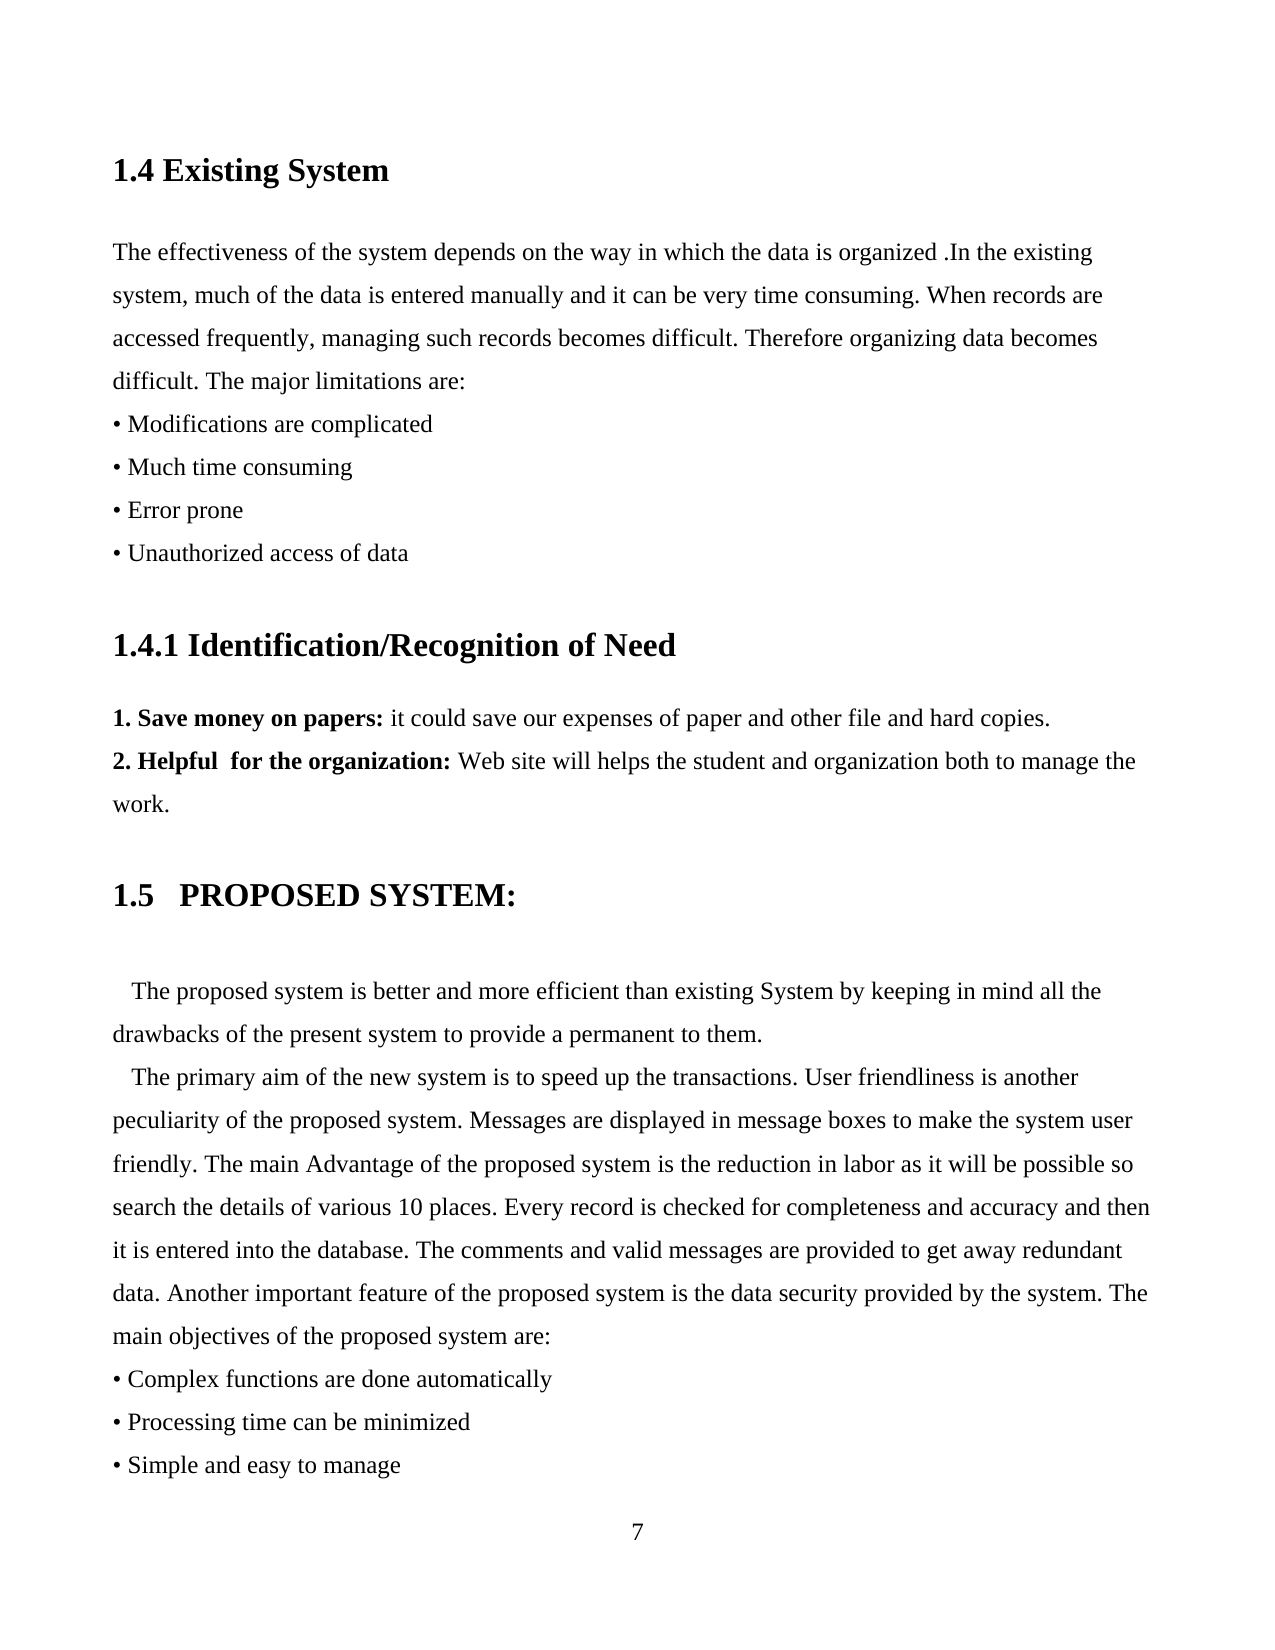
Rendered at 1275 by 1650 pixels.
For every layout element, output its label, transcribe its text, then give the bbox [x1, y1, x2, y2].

text • Unauthorized access of data [112, 538, 1162, 567]
text • Simple and easy to manage [112, 1451, 1162, 1479]
text The proposed system is better and more efficient than existing System by keeping in mind all the drawbacks of the present system to provide a permanent to them. [112, 976, 1162, 1048]
text 1. Save money on papers: it could save our expenses of paper and other file and hard copies. [112, 703, 1162, 732]
text • Much time consuming [112, 452, 1162, 481]
text 1.5 PROPOSED SYSTEM: [112, 876, 1162, 914]
text • Complex functions are done automatically [112, 1364, 1162, 1393]
text The effectiveness of the system depends on the way in which the data is organized .In the existing system, much of the data is entered manually and it can be very time consuming. When records are accessed frequently, managing such records becomes difficult. Therefore organizing data becomes difficult. The major limitations are: [112, 237, 1162, 395]
text • Error prone [112, 495, 1162, 524]
text • Modifications are complicated [112, 409, 1162, 438]
list Identification/Recognition of Need [112, 625, 1162, 663]
text 2. Helpful for the organization: Web site will helps the student and organization both to manage the work. [112, 746, 1162, 818]
text • Processing time can be minimized [112, 1407, 1162, 1436]
text The primary aim of the new system is to speed up the transactions. User friendliness is another peculiarity of the proposed system. Messages are displayed in message boxes to make the system user friendly. The main Advantage of the proposed system is the reduction in labor as it will be possible so search the details of various 10 places. Every record is checked for completeness and accuracy and then it is entered into the database. The comments and valid messages are provided to get away redundant data. Another important feature of the proposed system is the data security provided by the system. The main objectives of the proposed system are: [112, 1062, 1162, 1350]
text 1.4 Existing System [112, 150, 1162, 188]
